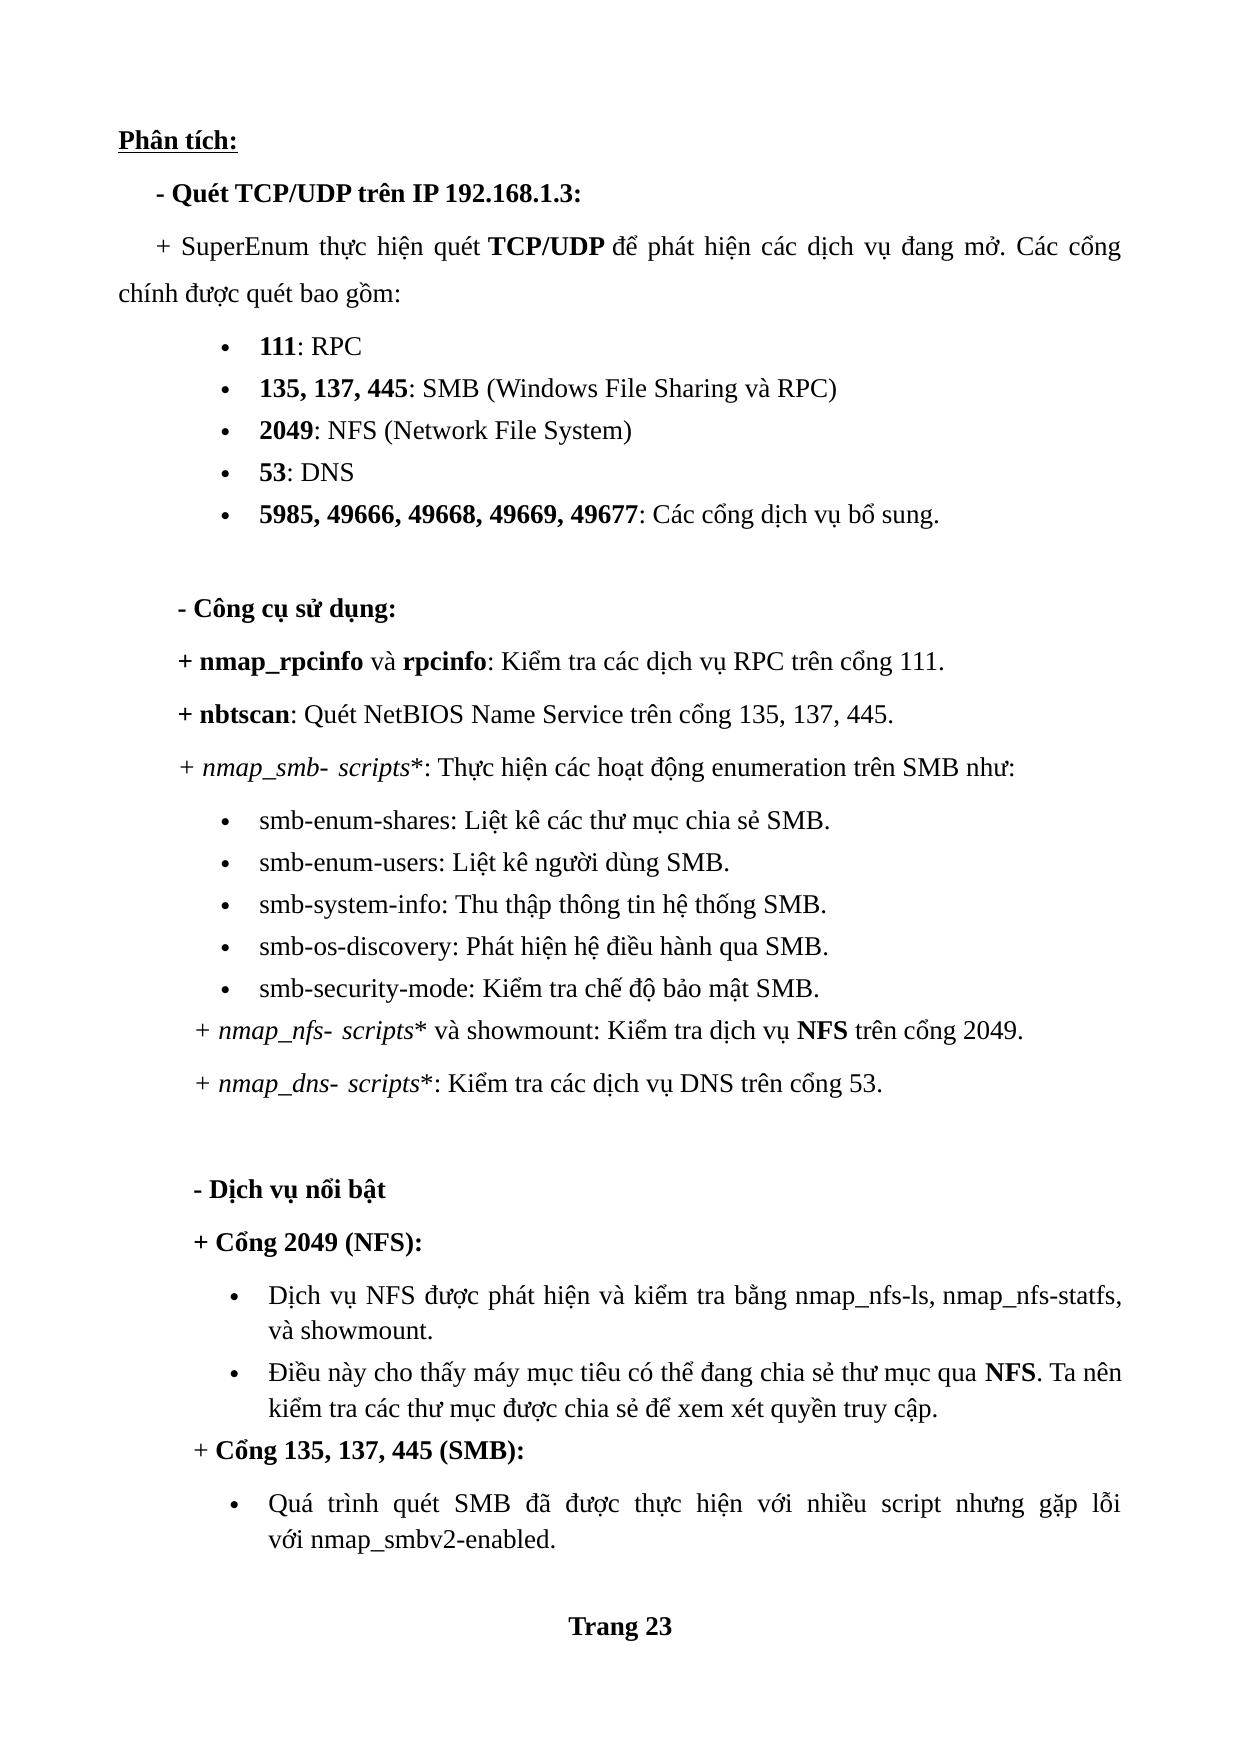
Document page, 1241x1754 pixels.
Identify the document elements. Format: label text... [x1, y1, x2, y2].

list 111: RPC [222, 330, 1122, 361]
text + nmap_rpcinfo và rpcinfo: Kiểm tra các dịch vụ RPC trên cổng 111. [118, 646, 1122, 677]
text + nmap_dns- scripts*: Kiểm tra các dịch vụ DNS trên cổng 53. [118, 1067, 1122, 1098]
text - Quét TCP/UDP trên IP 192.168.1.3: [118, 177, 1122, 208]
list 135, 137, 445: SMB (Windows File Sharing và RPC) [222, 372, 1122, 403]
list Dịch vụ NFS được phát hiện và kiểm tra bằng nmap_nfs-ls, nmap_nfs-statfs, và showmount. [231, 1279, 1122, 1346]
text + nmap_smb- scripts*: Thực hiện các hoạt động enumeration trên SMB như: [118, 751, 1122, 782]
list smb-system-info: Thu thập thông tin hệ thống SMB. [222, 888, 1122, 919]
list smb-os-discovery: Phát hiện hệ điều hành qua SMB. [222, 930, 1122, 961]
list smb-security-mode: Kiểm tra chế độ bảo mật SMB. [222, 972, 1122, 1003]
text + nmap_nfs- scripts* và showmount: Kiểm tra dịch vụ NFS trên cổng 2049. [118, 1014, 1122, 1045]
text - Công cụ sử dụng: [118, 593, 1122, 624]
text - Dịch vụ nổi bật [118, 1173, 1122, 1204]
list smb-enum-users: Liệt kê người dùng SMB. [222, 846, 1122, 877]
text + Cổng 2049 (NFS): [118, 1226, 1122, 1257]
list 53: DNS [222, 456, 1122, 487]
text + Cổng 135, 137, 445 (SMB): [118, 1434, 1122, 1465]
text + nbtscan: Quét NetBIOS Name Service trên cổng 135, 137, 445. [118, 698, 1122, 729]
list 2049: NFS (Network File System) [222, 414, 1122, 445]
text + SuperEnum thực hiện quét TCP/UDP để phát hiện các dịch vụ đang mở. Các cổng chính được quét bao gồm: [118, 230, 1122, 308]
list smb-enum-shares: Liệt kê các thư mục chia sẻ SMB. [222, 804, 1122, 835]
list 5985, 49666, 49668, 49669, 49677: Các cổng dịch vụ bổ sung. [222, 498, 1122, 529]
list Điều này cho thấy máy mục tiêu có thể đang chia sẻ thư mục qua NFS. Ta nên kiểm tra các thư mục được chia sẻ để xem xét quyền truy cập. [231, 1356, 1122, 1423]
text Phân tích: [118, 124, 1122, 156]
list Quá trình quét SMB đã được thực hiện với nhiều script nhưng gặp lỗi với nmap_smbv2-enabled. [231, 1487, 1122, 1554]
